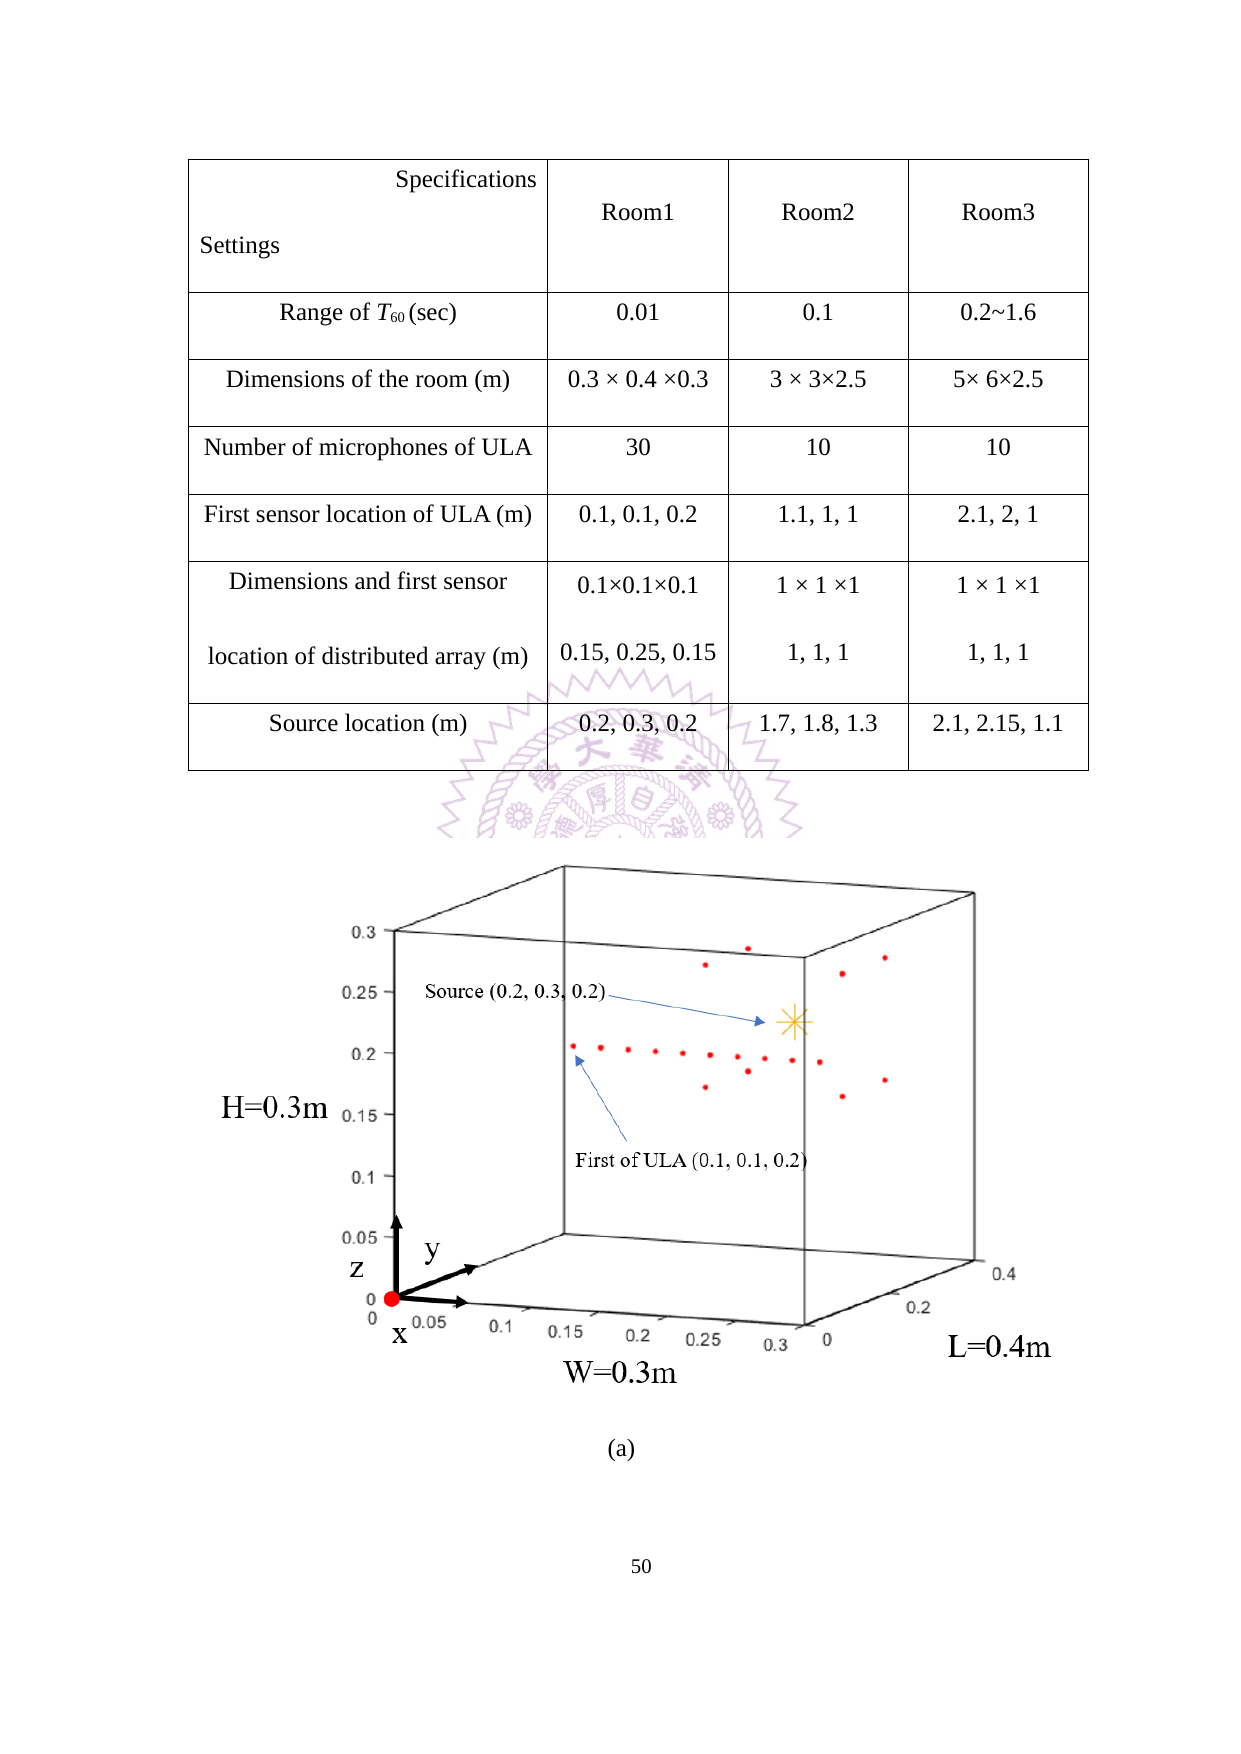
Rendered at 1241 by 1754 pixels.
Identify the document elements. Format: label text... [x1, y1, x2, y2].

table_cell 2.1, 2.15, 1.1 [909, 704, 1088, 770]
table_cell 30 [548, 427, 728, 493]
table_cell First sensor location of ULA (m) [189, 495, 547, 561]
table_cell 1 × 1 ×1 1, 1, 1 [909, 562, 1088, 703]
table_cell 0.1, 0.1, 0.2 [548, 495, 728, 561]
picture [194, 838, 1060, 1399]
table_cell 0.2~1.6 [909, 293, 1088, 359]
table_header [101, 837, 1141, 1428]
table_cell 0.3 × 0.4 ×0.3 [548, 360, 728, 426]
table_cell 0.1 [729, 293, 908, 359]
table_cell Number of microphones of ULA [189, 427, 547, 493]
table_header Room2 [729, 160, 908, 292]
table_cell 0.01 [548, 293, 728, 359]
table_cell 10 [909, 427, 1088, 493]
table_cell 0.1×0.1×0.1 0.15, 0.25, 0.15 [548, 562, 728, 703]
table_cell 2.1, 2, 1 [909, 495, 1088, 561]
picture [423, 771, 817, 837]
table_cell (a) [101, 1429, 1141, 1494]
table_header Specifications Settings [189, 160, 547, 292]
table_cell 5× 6×2.5 [909, 360, 1088, 426]
table_header Room3 [909, 160, 1088, 292]
table_header Room1 [548, 160, 728, 292]
table_cell 1 × 1 ×1 1, 1, 1 [729, 562, 908, 703]
table_cell 1.1, 1, 1 [729, 495, 908, 561]
table_cell 10 [729, 427, 908, 493]
table_cell 1.7, 1.8, 1.3 [729, 704, 908, 770]
table_cell Dimensions and first sensor location of distributed array (m) [189, 562, 547, 703]
table_cell 3 × 3×2.5 [729, 360, 908, 426]
table_cell 0.2, 0.3, 0.2 [548, 704, 728, 770]
table_cell Dimensions of the room (m) [189, 360, 547, 426]
table_cell Source location (m) [189, 704, 547, 770]
table_cell Range of T60 (sec) [189, 293, 547, 359]
